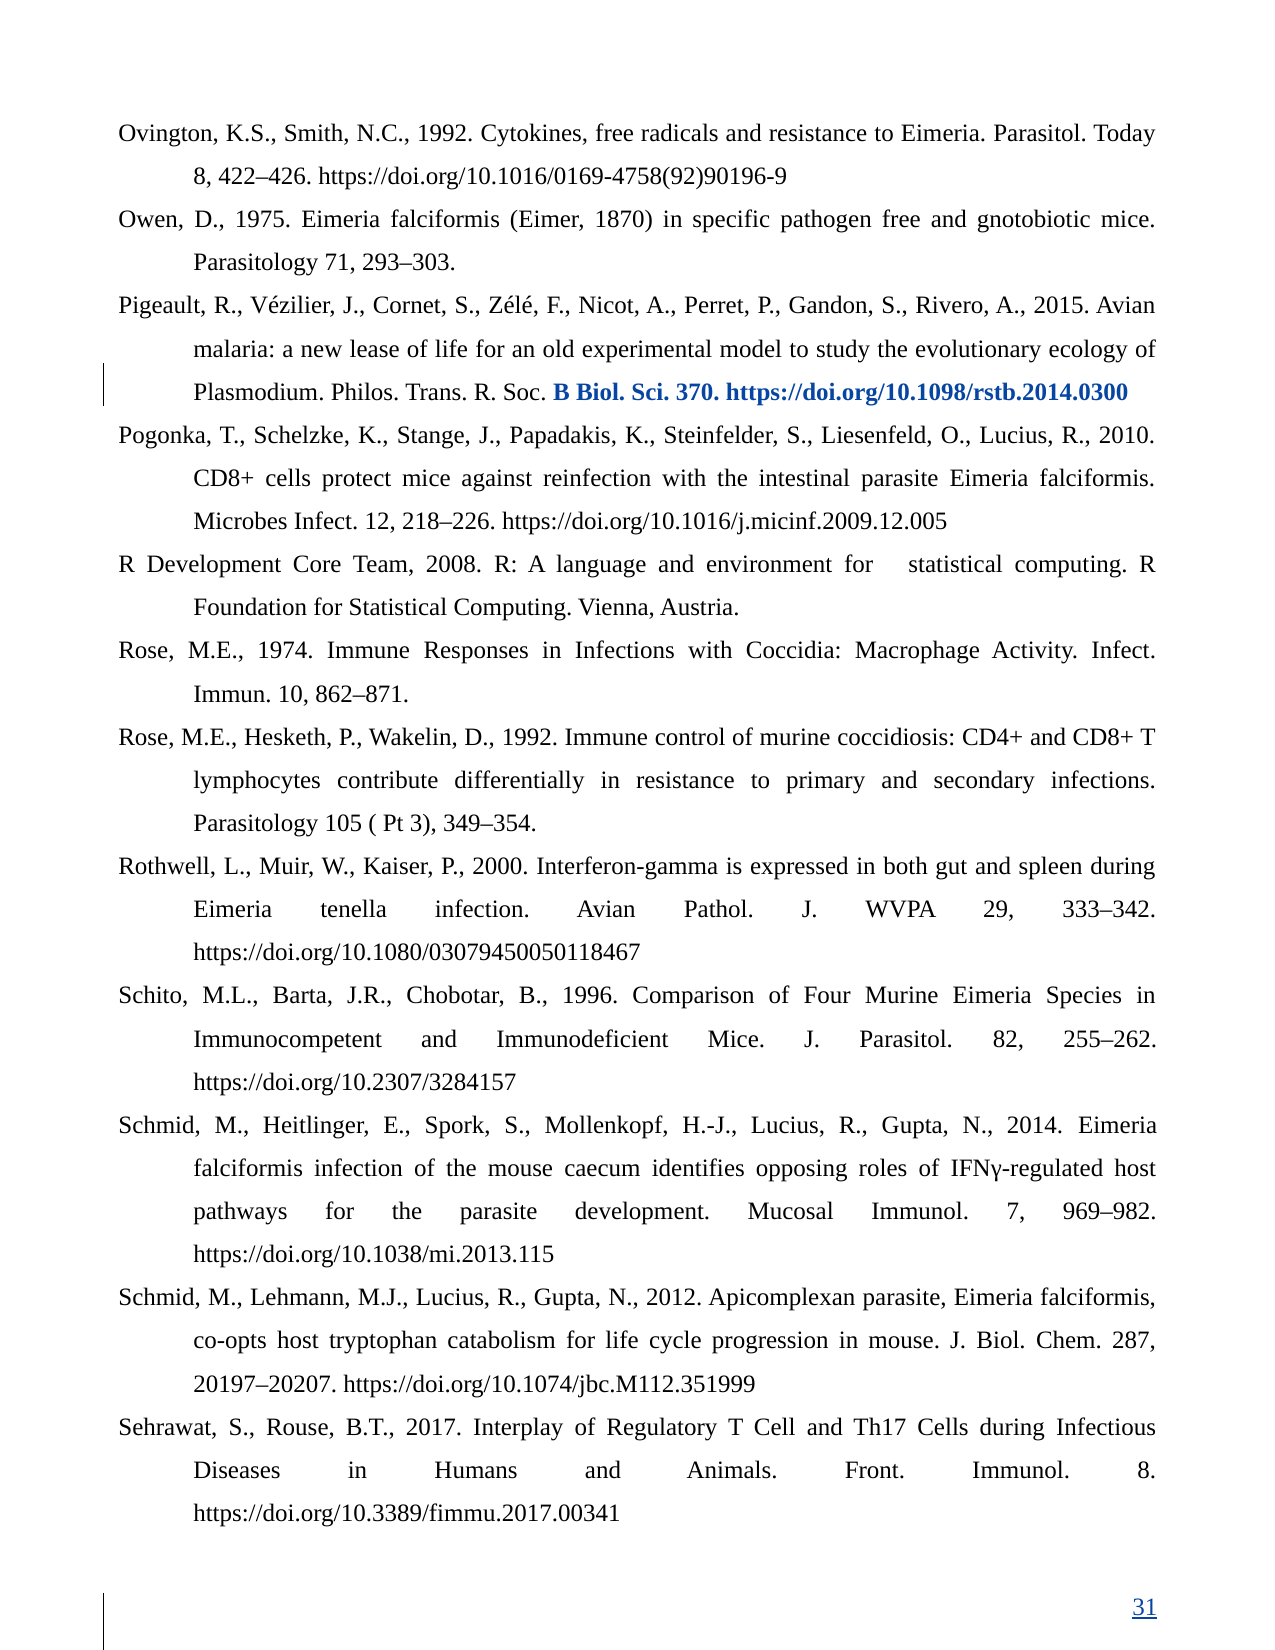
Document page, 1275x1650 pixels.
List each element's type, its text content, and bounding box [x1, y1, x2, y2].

text Schmid, M., Heitlinger, E., Spork, S., Mollenkopf, H.-J., Lucius, R., Gupta, N., 2014. Eimeria falciformis infection of the mouse caecum identifies opposing roles of IFNγ-regulated host pathways for the parasite development. Mucosal Immunol. 7, 969–982. https://doi.org/10.1038/mi.2013.115 [118, 1110, 1157, 1268]
text Pigeault, R., Vézilier, J., Cornet, S., Zélé, F., Nicot, A., Perret, P., Gandon, S., Rivero, A., 2015. Avian malaria: a new lease of life for an old experimental model to study the evolutionary ecology of Plasmodium. Philos. Trans. R. Soc. B Biol. Sci. 370. https://doi.org/10.1098/rstb.2014.0300 [118, 291, 1157, 406]
text Pogonka, T., Schelzke, K., Stange, J., Papadakis, K., Steinfelder, S., Liesenfeld, O., Lucius, R., 2010. CD8+ cells protect mice against reinfection with the intestinal parasite Eimeria falciformis. Microbes Infect. 12, 218–226. https://doi.org/10.1016/j.micinf.2009.12.005 [118, 420, 1157, 535]
text Rose, M.E., Hesketh, P., Wakelin, D., 1992. Immune control of murine coccidiosis: CD4+ and CD8+ T lymphocytes contribute differentially in resistance to primary and secondary infections. Parasitology 105 ( Pt 3), 349–354. [118, 722, 1157, 837]
text Rothwell, L., Muir, W., Kaiser, P., 2000. Interferon-gamma is expressed in both gut and spleen during Eimeria tenella infection. Avian Pathol. J. WVPA 29, 333–342. https://doi.org/10.1080/03079450050118467 [118, 851, 1157, 966]
text Sehrawat, S., Rouse, B.T., 2017. Interplay of Regulatory T Cell and Th17 Cells during Infectious Diseases in Humans and Animals. Front. Immunol. 8. https://doi.org/10.3389/fimmu.2017.00341 [118, 1412, 1157, 1527]
text Schmid, M., Lehmann, M.J., Lucius, R., Gupta, N., 2012. Apicomplexan parasite, Eimeria falciformis, co-opts host tryptophan catabolism for life cycle progression in mouse. J. Biol. Chem. 287, 20197–20207. https://doi.org/10.1074/jbc.M112.351999 [118, 1282, 1157, 1397]
text R Development Core Team, 2008. R: A language and environment for statistical computing. R Foundation for Statistical Computing. Vienna, Austria. [118, 549, 1157, 621]
text Schito, M.L., Barta, J.R., Chobotar, B., 1996. Comparison of Four Murine Eimeria Species in Immunocompetent and Immunodeficient Mice. J. Parasitol. 82, 255–262. https://doi.org/10.2307/3284157 [118, 981, 1157, 1096]
text Rose, M.E., 1974. Immune Responses in Infections with Coccidia: Macrophage Activity. Infect. Immun. 10, 862–871. [118, 636, 1157, 707]
text Ovington, K.S., Smith, N.C., 1992. Cytokines, free radicals and resistance to Eimeria. Parasitol. Today 8, 422–426. https://doi.org/10.1016/0169-4758(92)90196-9 [118, 118, 1157, 190]
text Owen, D., 1975. Eimeria falciformis (Eimer, 1870) in specific pathogen free and gnotobiotic mice. Parasitology 71, 293–303. [118, 204, 1157, 276]
